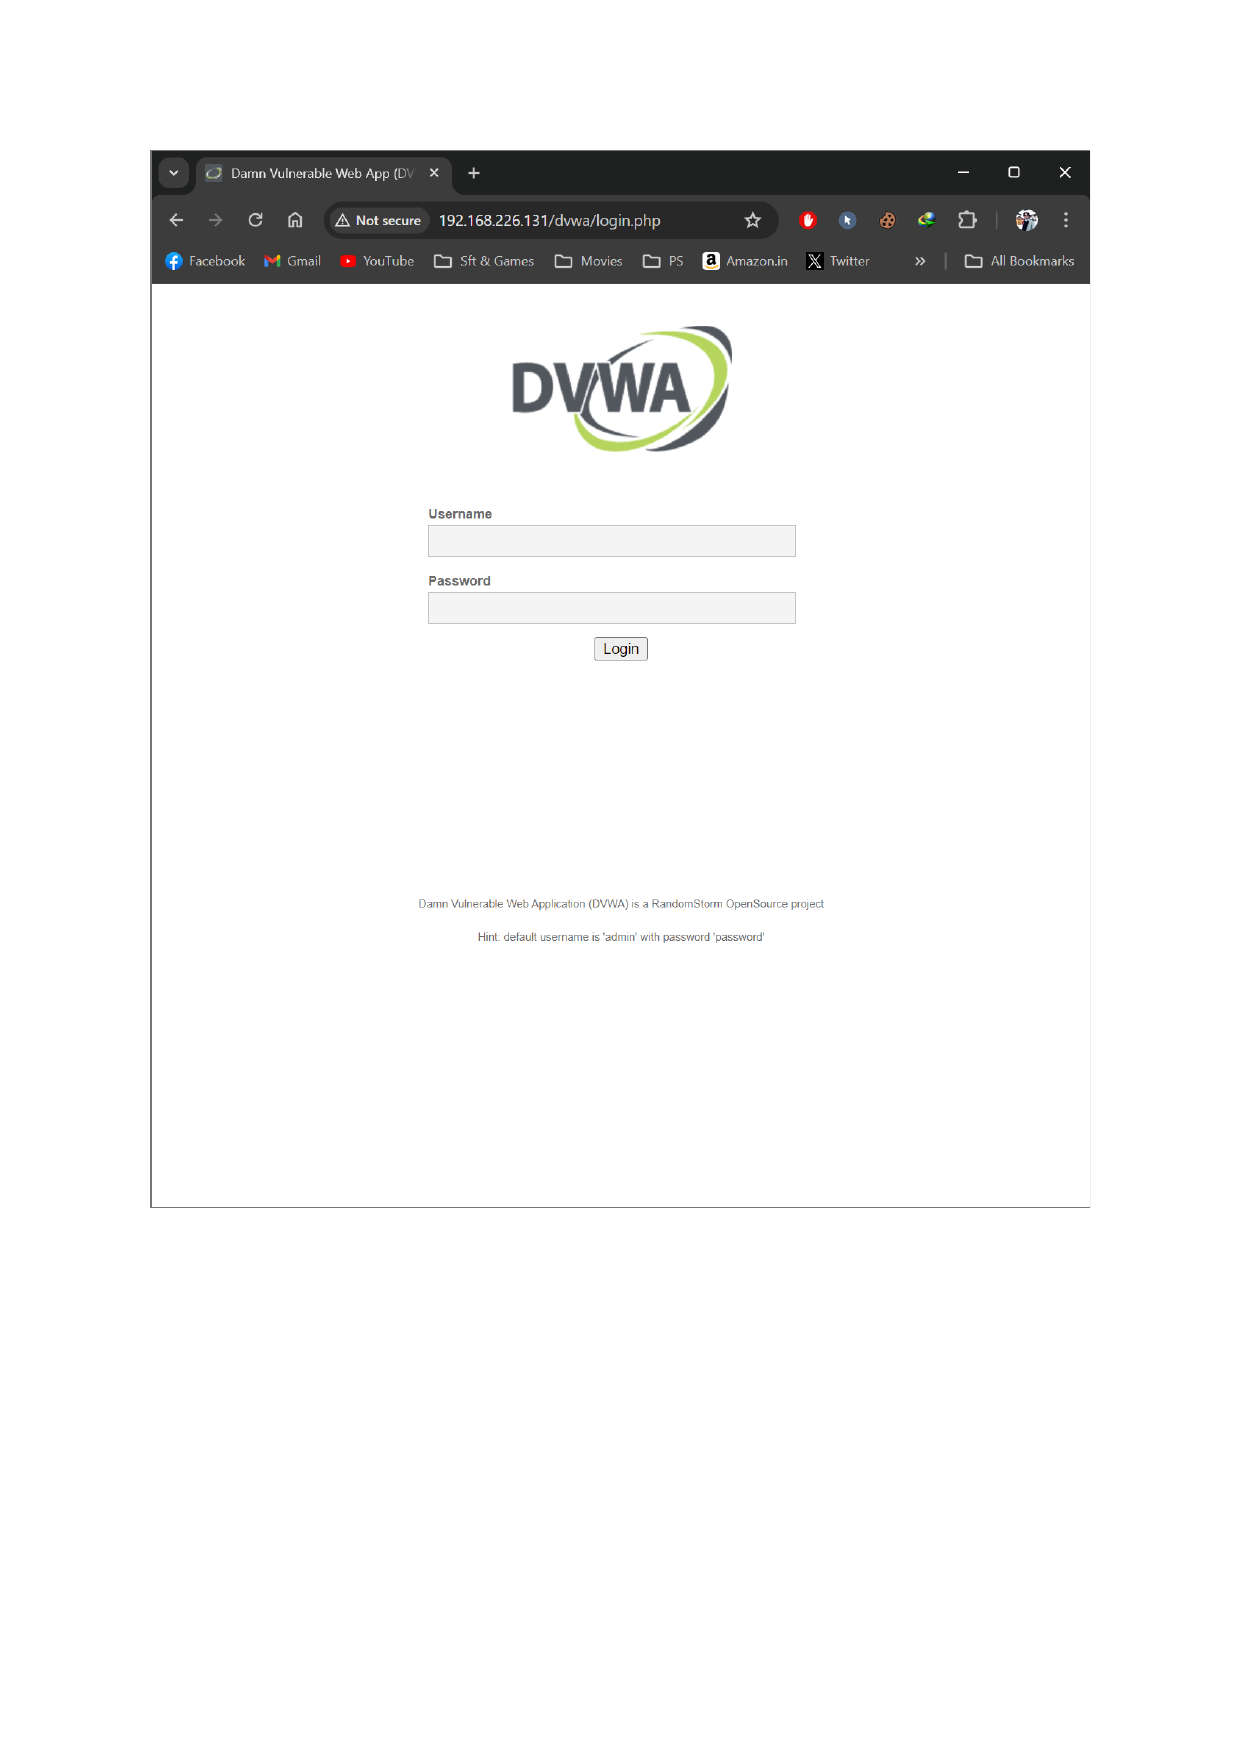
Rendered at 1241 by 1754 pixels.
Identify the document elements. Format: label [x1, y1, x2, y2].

picture [150, 150, 1091, 1208]
